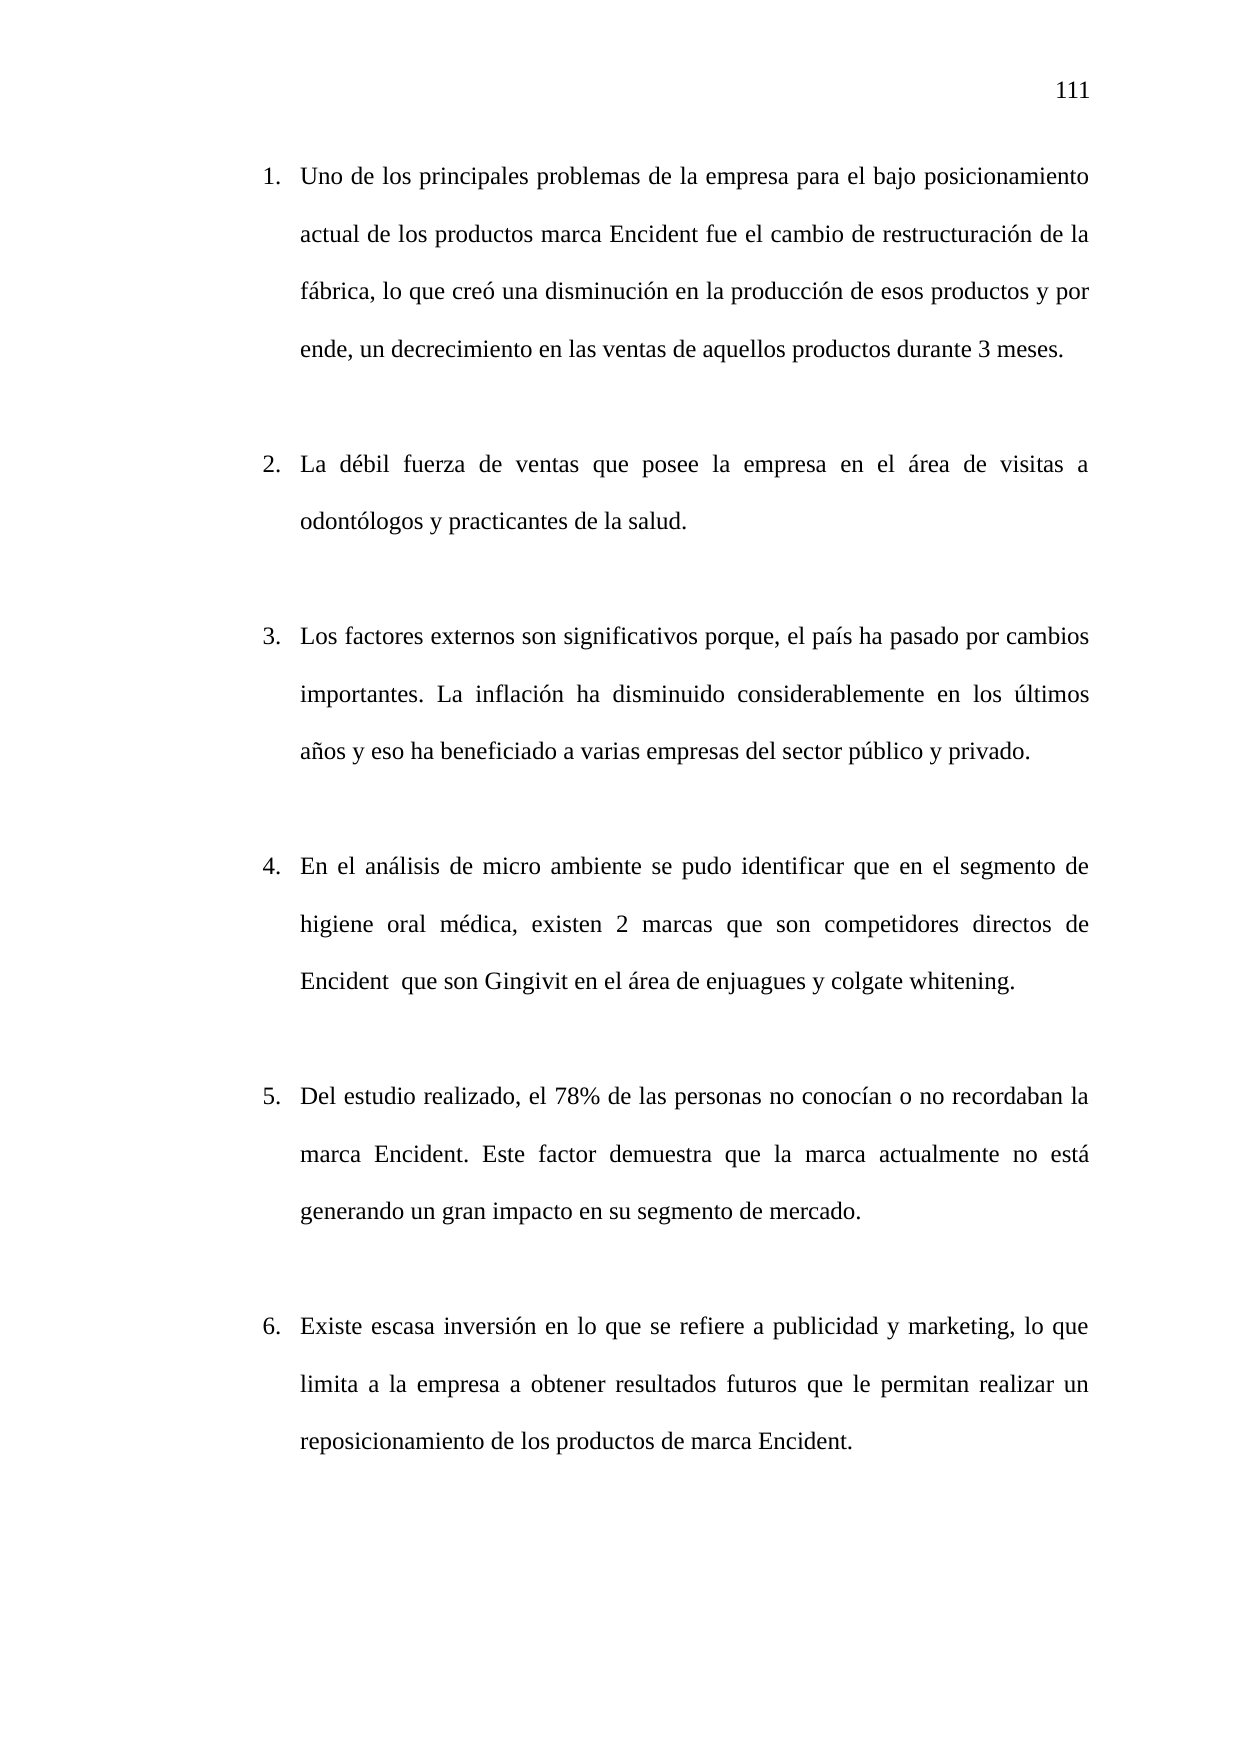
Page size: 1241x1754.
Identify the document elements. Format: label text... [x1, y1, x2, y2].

list La débil fuerza de ventas que posee la empresa en el área de visitas a odontólogos y practicantes de la salud. [262, 449, 1090, 535]
list Del estudio realizado, el 78% de las personas no conocían o no recordaban la marca Encident. Este factor demuestra que la marca actualmente no está generando un gran impacto en su segmento de mercado. [262, 1081, 1090, 1225]
list Existe escasa inversión en lo que se refiere a publicidad y marketing, lo que limita a la empresa a obtener resultados futuros que le permitan realizar un reposicionamiento de los productos de marca Encident. [262, 1311, 1090, 1455]
list Uno de los principales problemas de la empresa para el bajo posicionamiento actual de los productos marca Encident fue el cambio de restructuración de la fábrica, lo que creó una disminución en la producción de esos productos y por ende, un decrecimiento en las ventas de aquellos productos durante 3 meses. [262, 161, 1090, 362]
list Los factores externos son significativos porque, el país ha pasado por cambios importantes. La inflación ha disminuido considerablemente en los últimos años y eso ha beneficiado a varias empresas del sector público y privado. [262, 621, 1090, 765]
list En el análisis de micro ambiente se pudo identificar que en el segmento de higiene oral médica, existen 2 marcas que son competidores directos de Encident que son Gingivit en el área de enjuagues y colgate whitening. [262, 851, 1090, 995]
